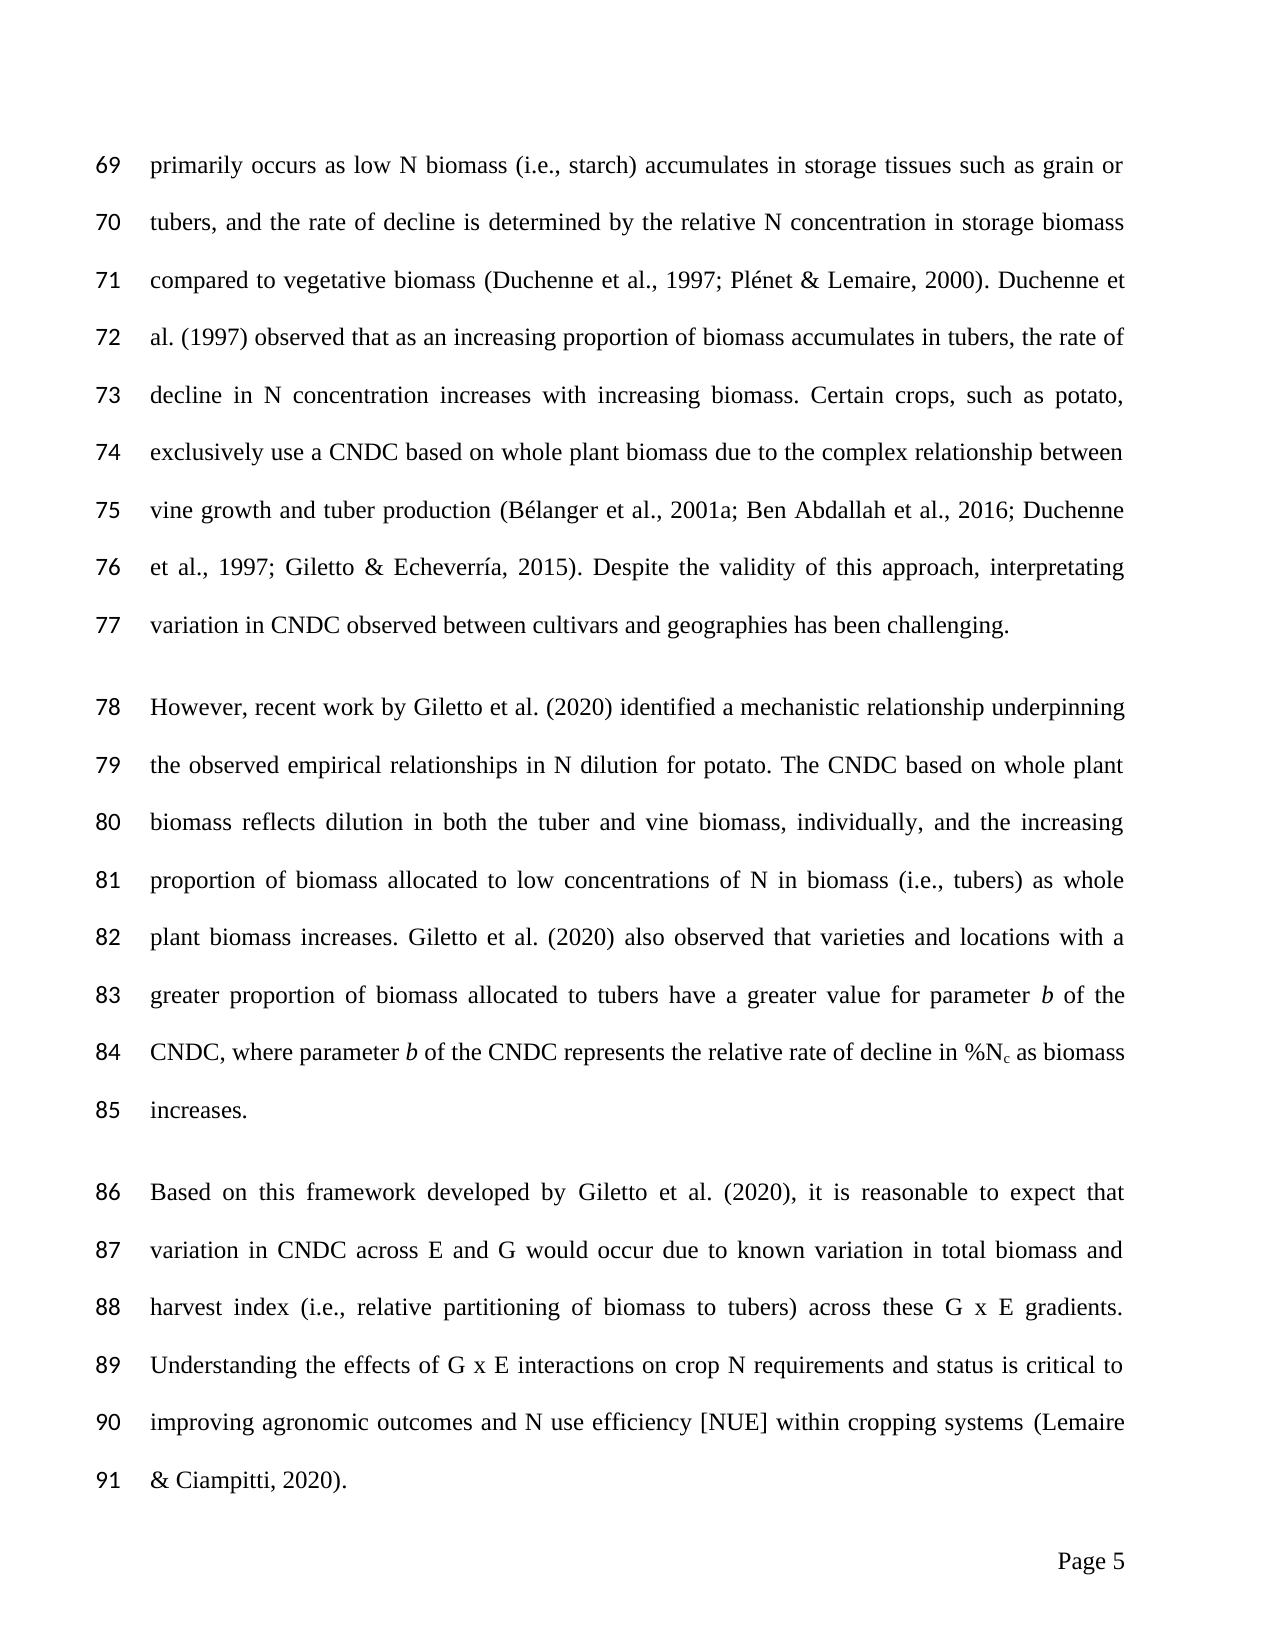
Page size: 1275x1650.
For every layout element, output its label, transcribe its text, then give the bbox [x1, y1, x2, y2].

text Based on this framework developed by Giletto et al. (2020), it is reasonable to expect that variation in CNDC across E and G would occur due to known variation in total biomass and harvest index (i.e., relative partitioning of biomass to tubers) across these G x E gradients. Understanding the effects of G x E interactions on crop N requirements and status is critical to improving agronomic outcomes and N use efficiency [NUE] within cropping systems (Lemaire & Ciampitti, 2020). [150, 1177, 1125, 1494]
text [150, 150, 1125, 639]
text However, recent work by Giletto et al. (2020) identified a mechanistic relationship underpinning the observed empirical relationships in N dilution for potato. The CNDC based on whole plant biomass reflects dilution in both the tuber and vine biomass, individually, and the increasing proportion of biomass allocated to low concentrations of N in biomass (i.e., tubers) as whole plant biomass increases. Giletto et al. (2020) also observed that varieties and locations with a greater proportion of biomass allocated to tubers have a greater value for parameter b of the CNDC, where parameter b of the CNDC represents the relative rate of decline in %Nc as biomass increases. [150, 692, 1125, 1124]
